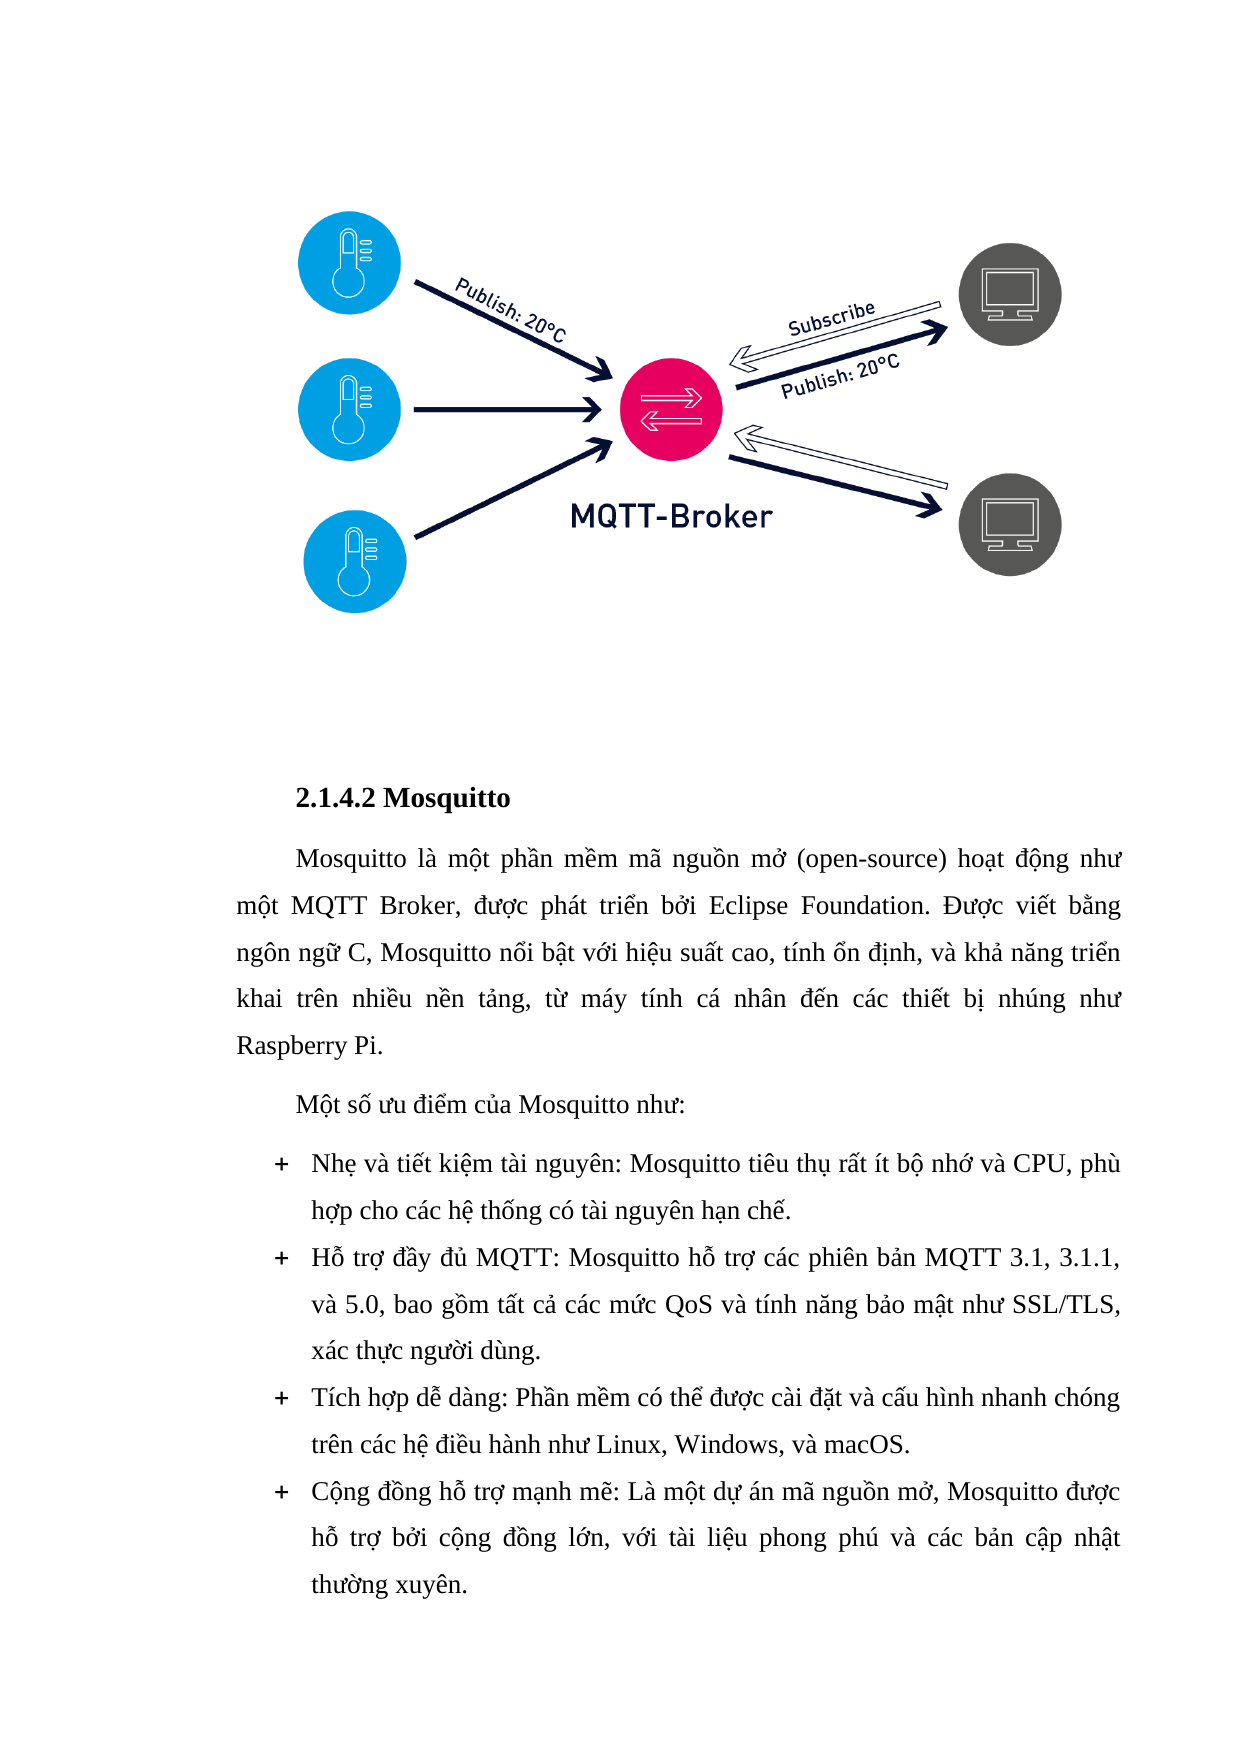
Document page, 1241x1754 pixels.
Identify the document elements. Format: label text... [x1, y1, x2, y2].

list Hỗ trợ đầy đủ MQTT: Mosquitto hỗ trợ các phiên bản MQTT 3.1, 3.1.1, và 5.0, bao gồm tất cả các mức QoS và tính năng bảo mật như SSL/TLS, xác thực người dùng. [274, 1241, 1122, 1366]
list Cộng đồng hỗ trợ mạnh mẽ: Là một dự án mã nguồn mở, Mosquitto được hỗ trợ bởi cộng đồng lớn, với tài liệu phong phú và các bản cập nhật thường xuyên. [274, 1474, 1122, 1599]
list Tích hợp dễ dàng: Phần mềm có thể được cài đặt và cấu hình nhanh chóng trên các hệ điều hành như Linux, Windows, và macOS. [274, 1381, 1122, 1459]
text Mosquitto là một phần mềm mã nguồn mở (open-source) hoạt động như một MQTT Broker, được phát triển bởi Eclipse Foundation. Được viết bằng ngôn ngữ C, Mosquitto nổi bật với hiệu suất cao, tính ổn định, và khả năng triển khai trên nhiều nền tảng, từ máy tính cá nhân đến các thiết bị nhúng như Raspberry Pi. [236, 843, 1122, 1060]
picture [288, 206, 1071, 618]
text 2.1.4.2 Mosquitto [295, 780, 1122, 813]
text Một số ưu điểm của Mosquitto như: [236, 1088, 1122, 1119]
list Nhẹ và tiết kiệm tài nguyên: Mosquitto tiêu thụ rất ít bộ nhớ và CPU, phù hợp cho các hệ thống có tài nguyên hạn chế. [274, 1148, 1122, 1226]
